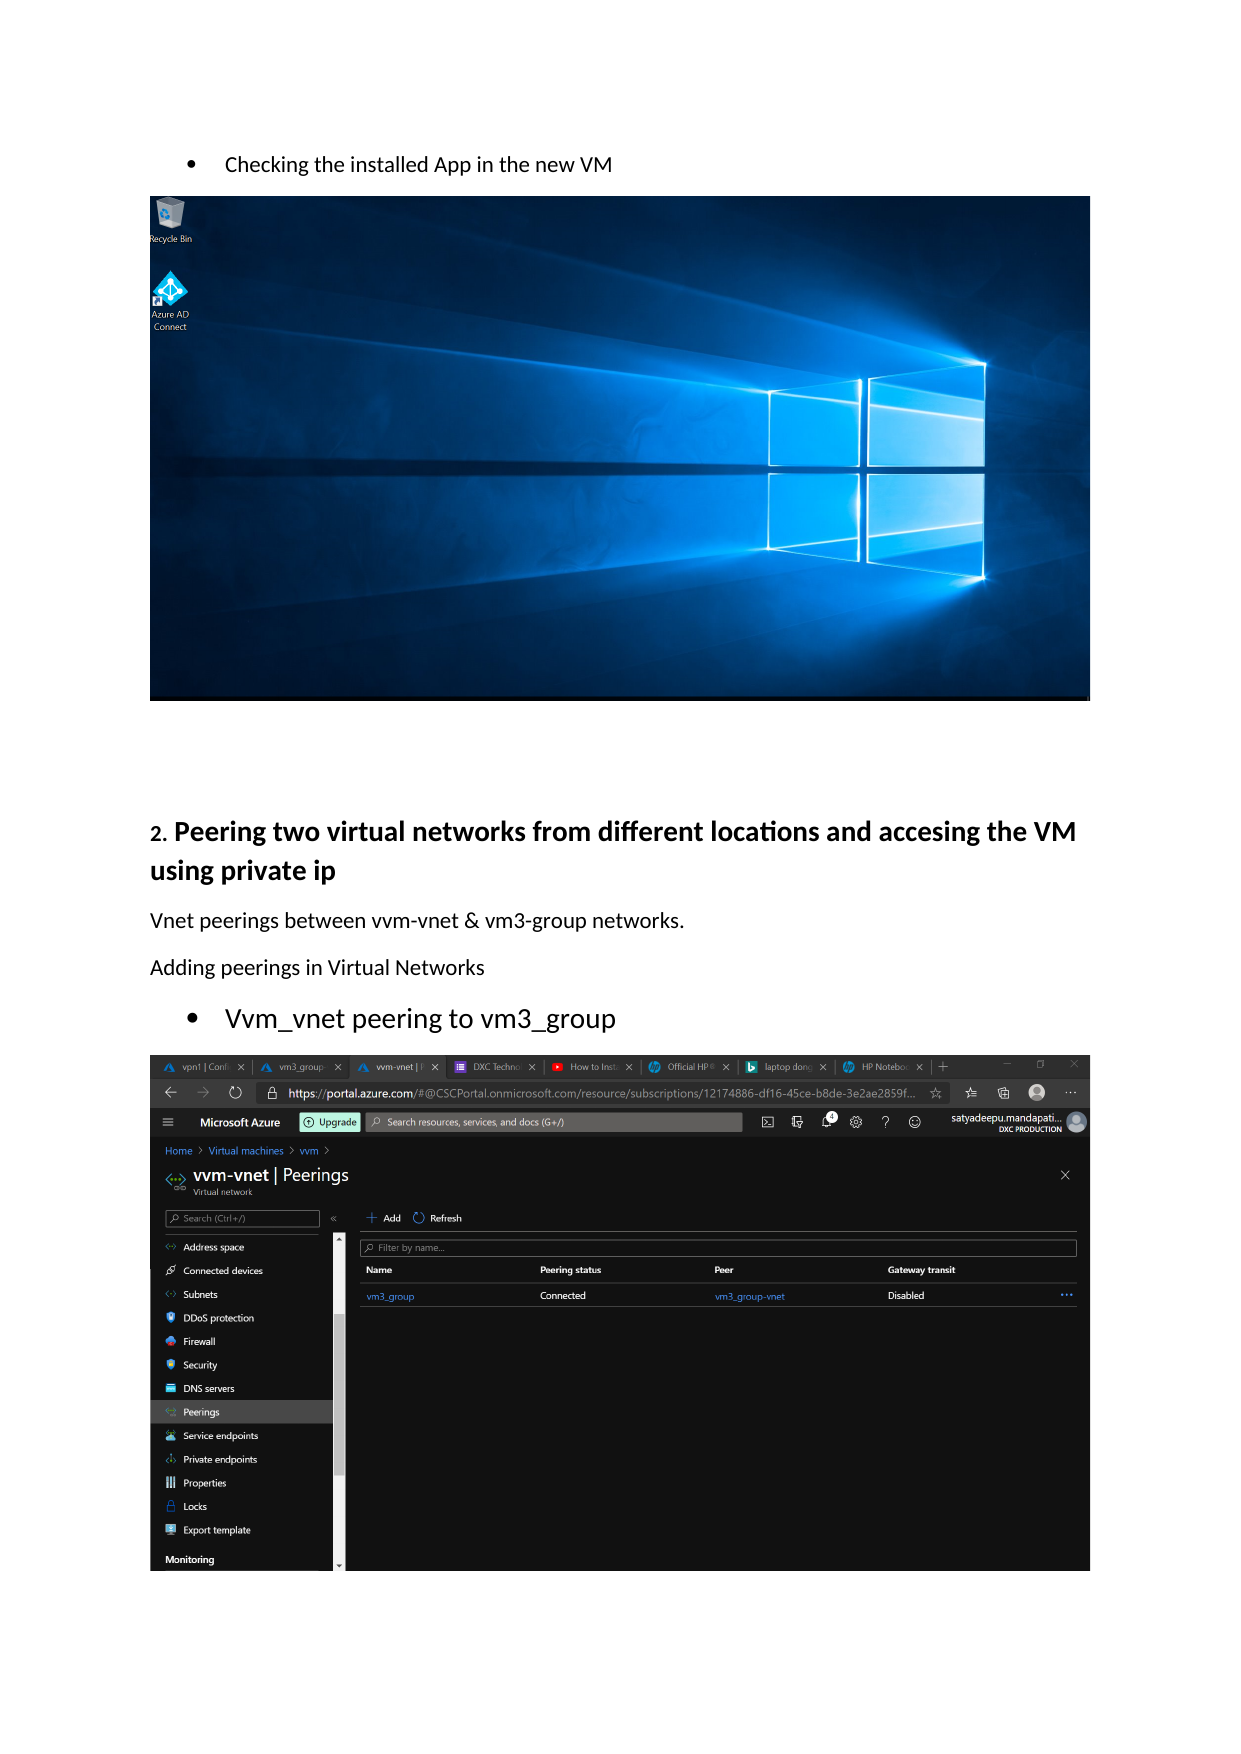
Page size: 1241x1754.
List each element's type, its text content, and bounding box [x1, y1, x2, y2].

text 2. Peering two virtual networks from different locations and accesing the VM using private ip [150, 813, 1090, 887]
text Vnet peerings between vvm-vnet & vm3-group networks. [150, 907, 1090, 935]
list Vvm_vnet peering to vm3_group [187, 1000, 1090, 1036]
picture [150, 196, 1091, 701]
text Adding peerings in Virtual Networks [150, 953, 1090, 982]
picture [150, 1055, 1091, 1571]
list Checking the installed App in the new VM [187, 150, 1090, 178]
